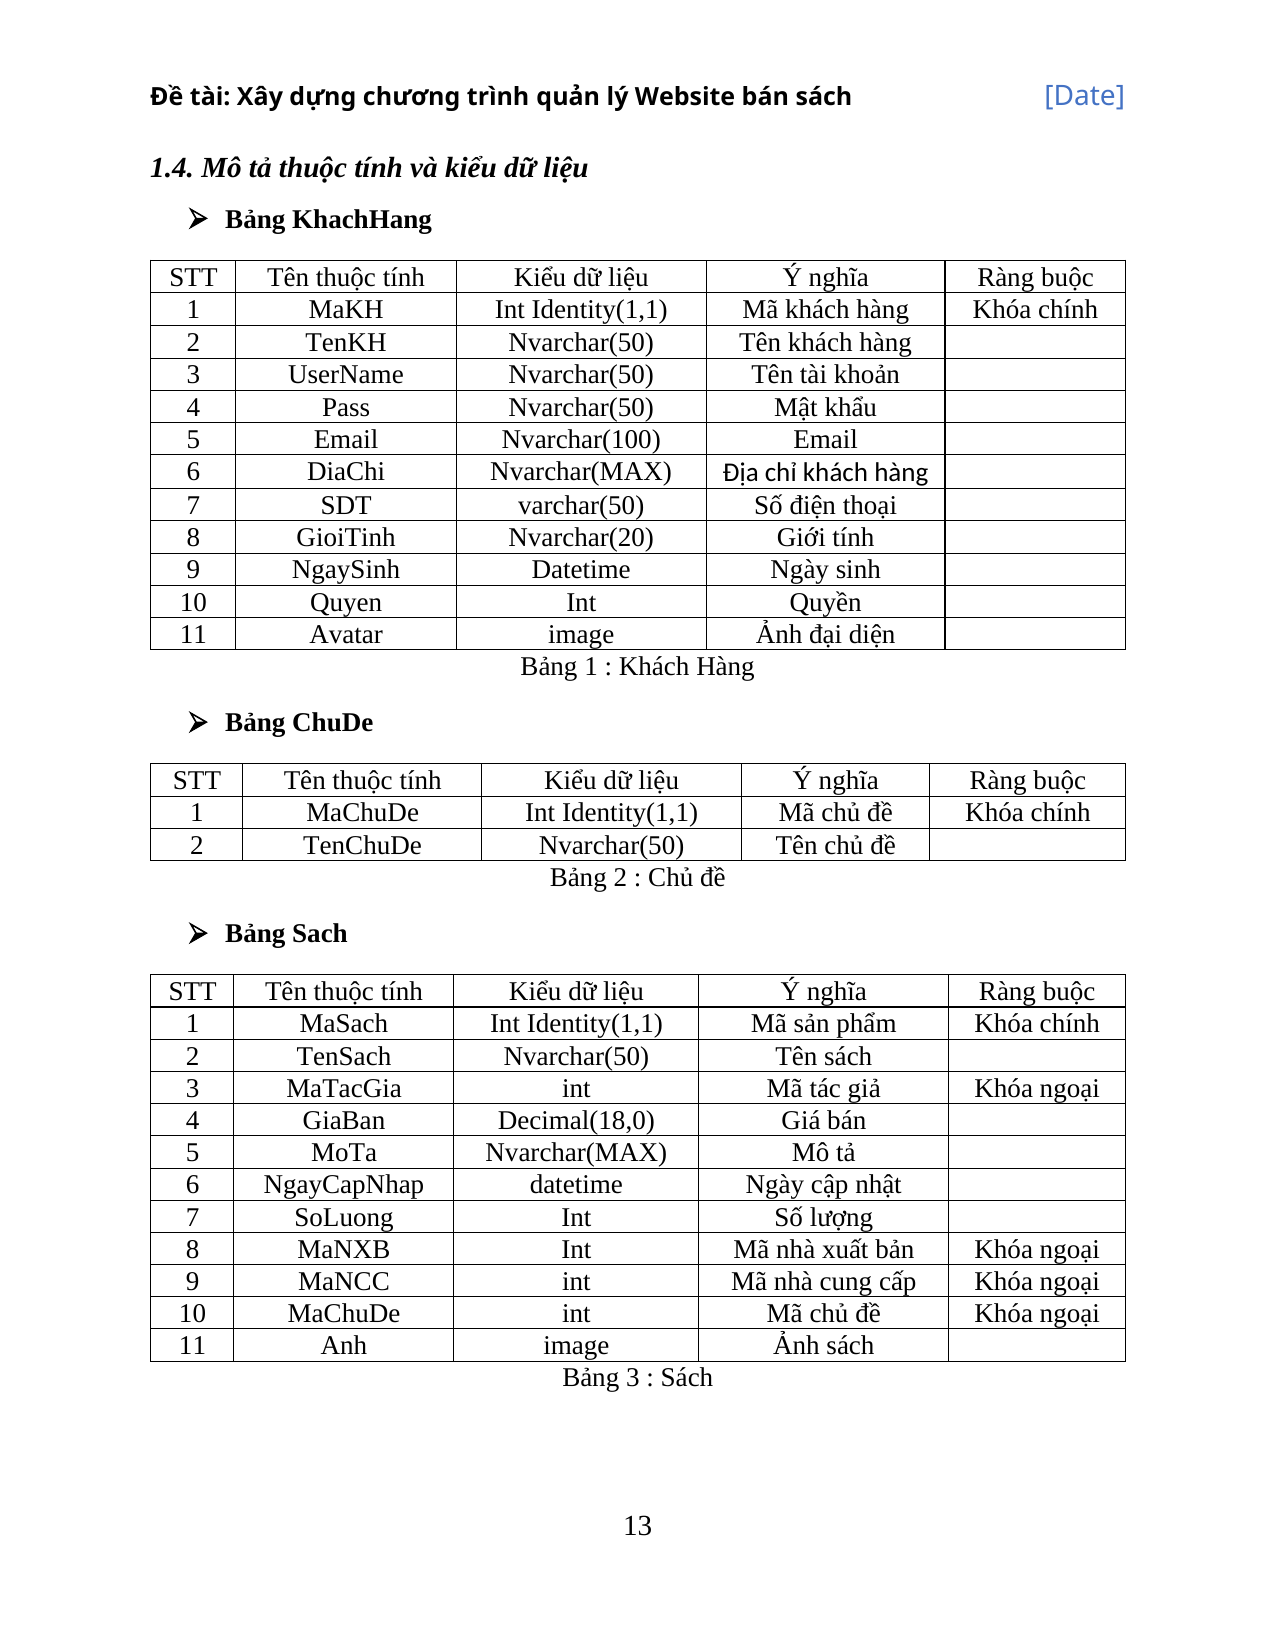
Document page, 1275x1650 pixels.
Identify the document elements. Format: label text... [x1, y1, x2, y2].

table_cell Nvarchar(50) [454, 1040, 698, 1071]
table_cell Nvarchar(50) [457, 391, 706, 422]
table_cell Int Identity(1,1) [482, 797, 741, 828]
table_cell MaChuDe [243, 797, 481, 828]
table_cell [946, 521, 1125, 552]
table_cell int [454, 1265, 698, 1296]
list Bảng KhachHang [187, 203, 1125, 234]
table_cell Int [454, 1201, 698, 1232]
table_cell [946, 423, 1125, 454]
table_cell Mã nhà xuất bản [699, 1233, 948, 1264]
table_header Ràng buộc [946, 261, 1125, 292]
table_cell Int Identity(1,1) [457, 293, 706, 325]
table_cell Mã sản phẩm [699, 1008, 948, 1039]
table_cell varchar(50) [457, 489, 706, 520]
table_cell MaNCC [234, 1265, 453, 1296]
table_cell Địa chỉ khách hàng [707, 455, 944, 488]
table_cell Datetime [457, 554, 706, 584]
table_cell 3 [151, 1072, 233, 1103]
table_cell [949, 1104, 1125, 1135]
table_cell datetime [454, 1169, 698, 1199]
table_cell [946, 586, 1125, 617]
table_cell 2 [151, 829, 242, 860]
table_cell 6 [151, 455, 235, 488]
table_cell Nvarchar(MAX) [454, 1136, 698, 1167]
table_cell MaTacGia [234, 1072, 453, 1103]
table_cell Mật khẩu [707, 391, 944, 422]
table_cell 3 [151, 359, 235, 389]
table_header Tên thuộc tính [236, 261, 456, 292]
table_header Ràng buộc [930, 764, 1125, 796]
table_cell Mã chủ đề [742, 797, 929, 828]
table_cell Tên tài khoản [707, 359, 944, 389]
table_cell GioiTinh [236, 521, 456, 552]
table_cell Nvarchar(50) [482, 829, 741, 860]
table_cell Quyền [707, 586, 944, 617]
table_cell Ảnh sách [699, 1329, 948, 1361]
table_cell int [454, 1072, 698, 1103]
table_cell UserName [236, 359, 456, 389]
table_cell 9 [151, 554, 235, 584]
table_cell [946, 618, 1125, 649]
table_cell Khóa ngoại [949, 1297, 1125, 1328]
text 1.4. Mô tả thuộc tính và kiểu dữ liệu [150, 150, 1125, 183]
table_cell 4 [151, 391, 235, 422]
list Bảng ChuDe [187, 707, 1125, 738]
table_cell Nvarchar(MAX) [457, 455, 706, 488]
table_header Kiểu dữ liệu [482, 764, 741, 796]
table_cell Tên sách [699, 1040, 948, 1071]
table_cell [946, 489, 1125, 520]
table_cell MaChuDe [234, 1297, 453, 1328]
table_cell Nvarchar(50) [457, 326, 706, 357]
table_cell 2 [151, 326, 235, 357]
table_cell GiaBan [234, 1104, 453, 1135]
list Bảng Sach [187, 917, 1125, 949]
table_header Ý nghĩa [699, 975, 948, 1006]
table_cell 1 [151, 293, 235, 325]
table_cell Email [707, 423, 944, 454]
text Bảng 2 : Chủ đề [150, 861, 1125, 892]
table_cell DiaChi [236, 455, 456, 488]
table_cell Mã tác giả [699, 1072, 948, 1103]
table_cell MaKH [236, 293, 456, 325]
table_cell MoTa [234, 1136, 453, 1167]
table_cell Ảnh đại diện [707, 618, 944, 649]
table_cell Int [457, 586, 706, 617]
table_cell Khóa ngoại [949, 1265, 1125, 1296]
table_cell NgayCapNhap [234, 1169, 453, 1199]
table_cell Khóa ngoại [949, 1233, 1125, 1264]
table_cell TenKH [236, 326, 456, 357]
table_cell Nvarchar(50) [457, 359, 706, 389]
table_cell Số lượng [699, 1201, 948, 1232]
table_cell SDT [236, 489, 456, 520]
table_cell Int [454, 1233, 698, 1264]
table_cell 1 [151, 1008, 233, 1039]
table_header Kiểu dữ liệu [454, 975, 698, 1006]
table_cell Khóa ngoại [949, 1072, 1125, 1103]
table_cell 10 [151, 1297, 233, 1328]
table_header Ý nghĩa [707, 261, 944, 292]
table_header STT [151, 975, 233, 1006]
table_header Tên thuộc tính [243, 764, 481, 796]
table_cell 2 [151, 1040, 233, 1071]
table_cell [946, 554, 1125, 584]
table_header Kiểu dữ liệu [457, 261, 706, 292]
table_cell Giá bán [699, 1104, 948, 1135]
table_cell [946, 326, 1125, 357]
table_header Ràng buộc [949, 975, 1125, 1006]
table_cell Email [236, 423, 456, 454]
table_cell 5 [151, 423, 235, 454]
table_cell Khóa chính [930, 797, 1125, 828]
table_cell Mã khách hàng [707, 293, 944, 325]
table_cell Pass [236, 391, 456, 422]
table_cell Tên chủ đề [742, 829, 929, 860]
table_cell TenChuDe [243, 829, 481, 860]
table_cell Int Identity(1,1) [454, 1008, 698, 1039]
table_cell [949, 1136, 1125, 1167]
table_cell 8 [151, 521, 235, 552]
table_cell Nvarchar(100) [457, 423, 706, 454]
table_cell Decimal(18,0) [454, 1104, 698, 1135]
table_cell 10 [151, 586, 235, 617]
table_cell Ngày sinh [707, 554, 944, 584]
table_header Tên thuộc tính [234, 975, 453, 1006]
table_cell Khóa chính [946, 293, 1125, 325]
table_cell 6 [151, 1169, 233, 1199]
table_cell Tên khách hàng [707, 326, 944, 357]
table_cell image [457, 618, 706, 649]
text Bảng 1 : Khách Hàng [150, 650, 1125, 681]
table_cell [946, 391, 1125, 422]
table_cell Nvarchar(20) [457, 521, 706, 552]
table_cell [949, 1040, 1125, 1071]
table_cell Quyen [236, 586, 456, 617]
table_cell Số điện thoại [707, 489, 944, 520]
table_cell [949, 1329, 1125, 1361]
table_cell Giới tính [707, 521, 944, 552]
table_cell Anh [234, 1329, 453, 1361]
table_cell MaSach [234, 1008, 453, 1039]
table_cell 5 [151, 1136, 233, 1167]
table_header STT [151, 764, 242, 796]
table_cell 4 [151, 1104, 233, 1135]
table_cell [946, 359, 1125, 389]
table_cell TenSach [234, 1040, 453, 1071]
table_cell image [454, 1329, 698, 1361]
table_cell MaNXB [234, 1233, 453, 1264]
table_cell NgaySinh [236, 554, 456, 584]
table_cell 7 [151, 1201, 233, 1232]
table_cell Mã chủ đề [699, 1297, 948, 1328]
table_cell [930, 829, 1125, 860]
table_cell SoLuong [234, 1201, 453, 1232]
table_cell [946, 455, 1125, 488]
table_cell Avatar [236, 618, 456, 649]
table_cell 11 [151, 1329, 233, 1361]
table_cell Mã nhà cung cấp [699, 1265, 948, 1296]
table_cell 8 [151, 1233, 233, 1264]
text Bảng 3 : Sách [150, 1362, 1125, 1393]
table_cell 7 [151, 489, 235, 520]
table_cell 9 [151, 1265, 233, 1296]
table_cell [949, 1201, 1125, 1232]
table_cell Mô tả [699, 1136, 948, 1167]
table_header Ý nghĩa [742, 764, 929, 796]
table_cell 1 [151, 797, 242, 828]
table_cell [949, 1169, 1125, 1199]
table_header STT [151, 261, 235, 292]
table_cell int [454, 1297, 698, 1328]
table_cell Khóa chính [949, 1008, 1125, 1039]
table_cell Ngày cập nhật [699, 1169, 948, 1199]
table_cell 11 [151, 618, 235, 649]
